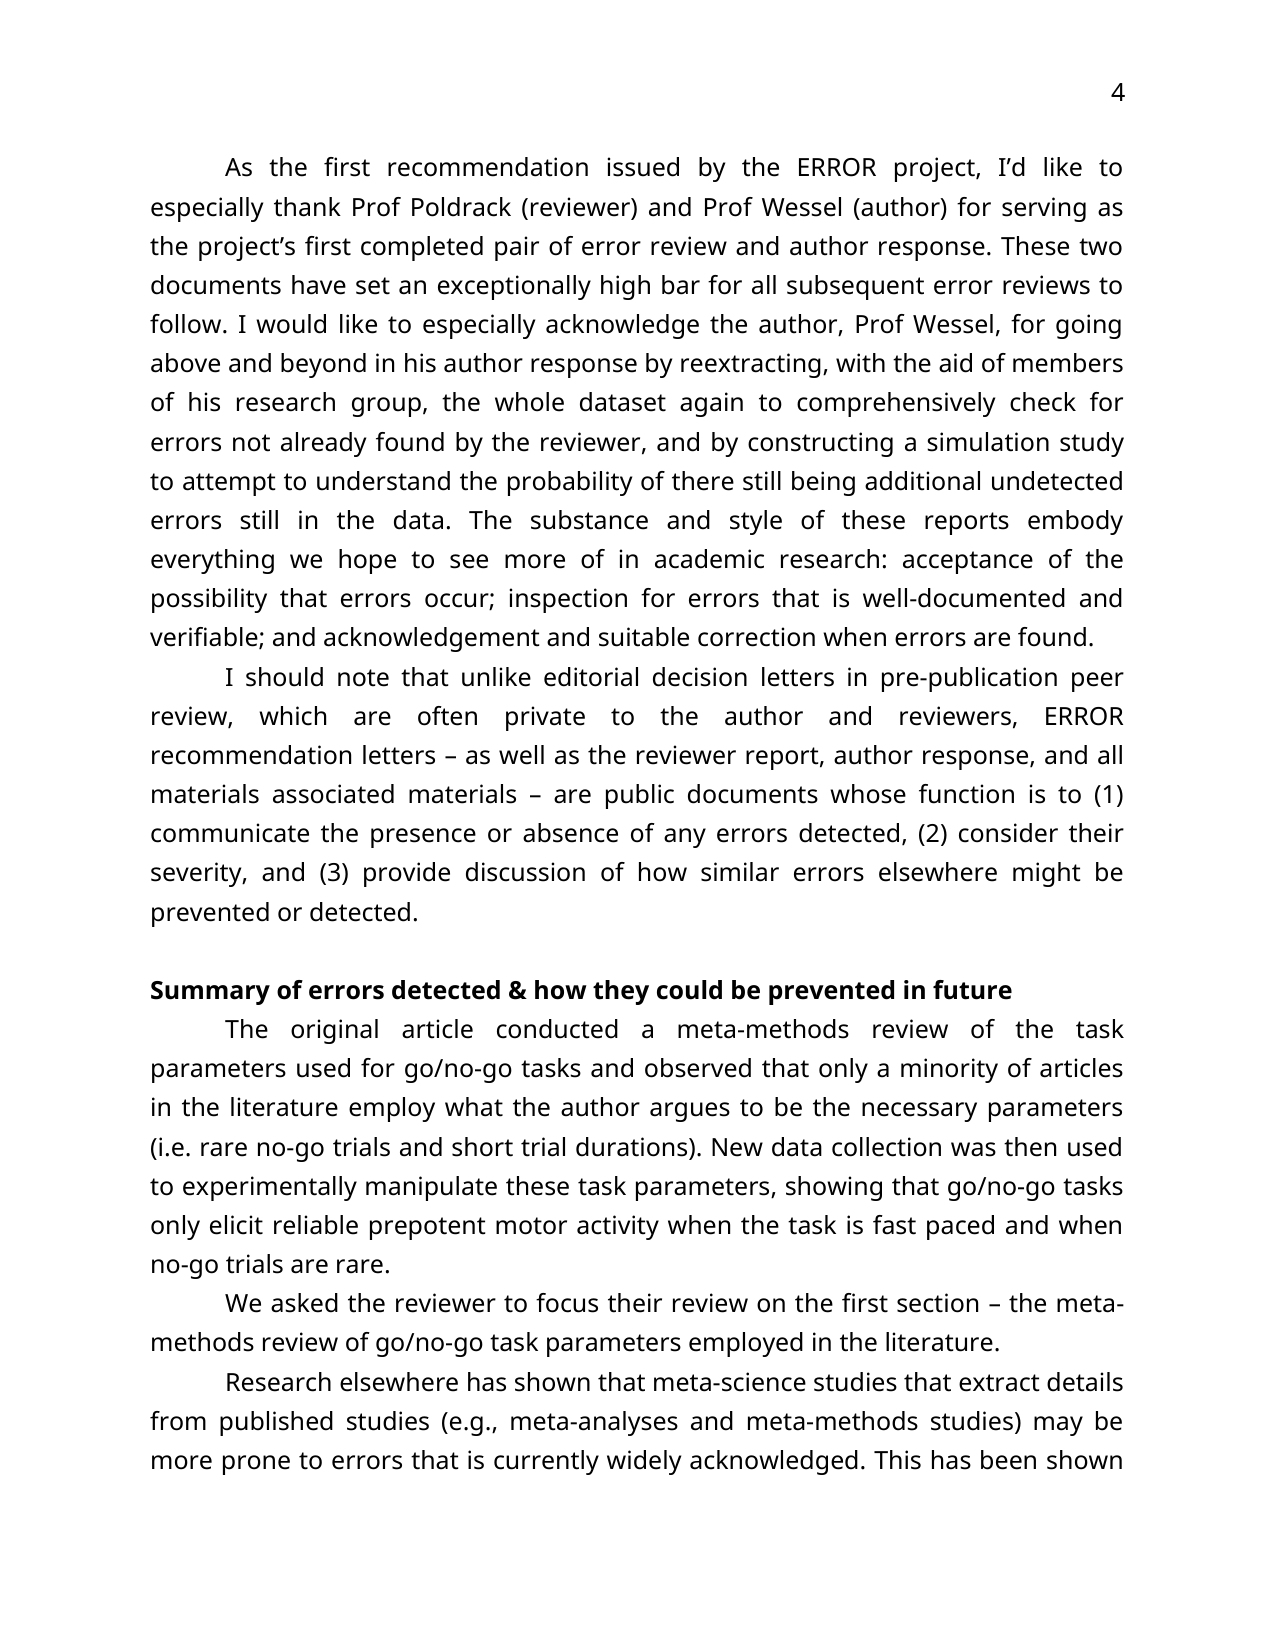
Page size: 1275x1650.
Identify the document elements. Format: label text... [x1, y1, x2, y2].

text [150, 1364, 1125, 1477]
text We asked the reviewer to focus their review on the first section – the meta-methods review of go/no-go task parameters employed in the literature. [150, 1286, 1125, 1359]
text As the first recommendation issued by the ERROR project, I’d like to especially thank Prof Poldrack (reviewer) and Prof Wessel (author) for serving as the project’s first completed pair of error review and author response. These two documents have set an exceptionally high bar for all subsequent error reviews to follow. I would like to especially acknowledge the author, Prof Wessel, for going above and beyond in his author response by reextracting, with the aid of members of his research group, the whole dataset again to comprehensively check for errors not already found by the reviewer, and by constructing a simulation study to attempt to understand the probability of there still being additional undetected errors still in the data. The substance and style of these reports embody everything we hope to see more of in academic research: acceptance of the possibility that errors occur; inspection for errors that is well-documented and verifiable; and acknowledgement and suitable correction when errors are found. [150, 150, 1125, 654]
text I should note that unlike editorial decision letters in pre-publication peer review, which are often private to the author and reviewers, ERROR recommendation letters – as well as the reviewer report, author response, and all materials associated materials – are public documents whose function is to (1) communicate the presence or absence of any errors detected, (2) consider their severity, and (3) provide discussion of how similar errors elsewhere might be prevented or detected. [150, 659, 1125, 928]
text The original article conducted a meta-methods review of the task parameters used for go/no-go tasks and observed that only a minority of articles in the literature employ what the author argues to be the necessary parameters (i.e. rare no-go trials and short trial durations). New data collection was then used to experimentally manipulate these task parameters, showing that go/no-go tasks only elicit reliable prepotent motor activity when the task is fast paced and when no-go trials are rare. [150, 1012, 1125, 1281]
subtitle Summary of errors detected & how they could be prevented in future [150, 972, 1125, 1007]
